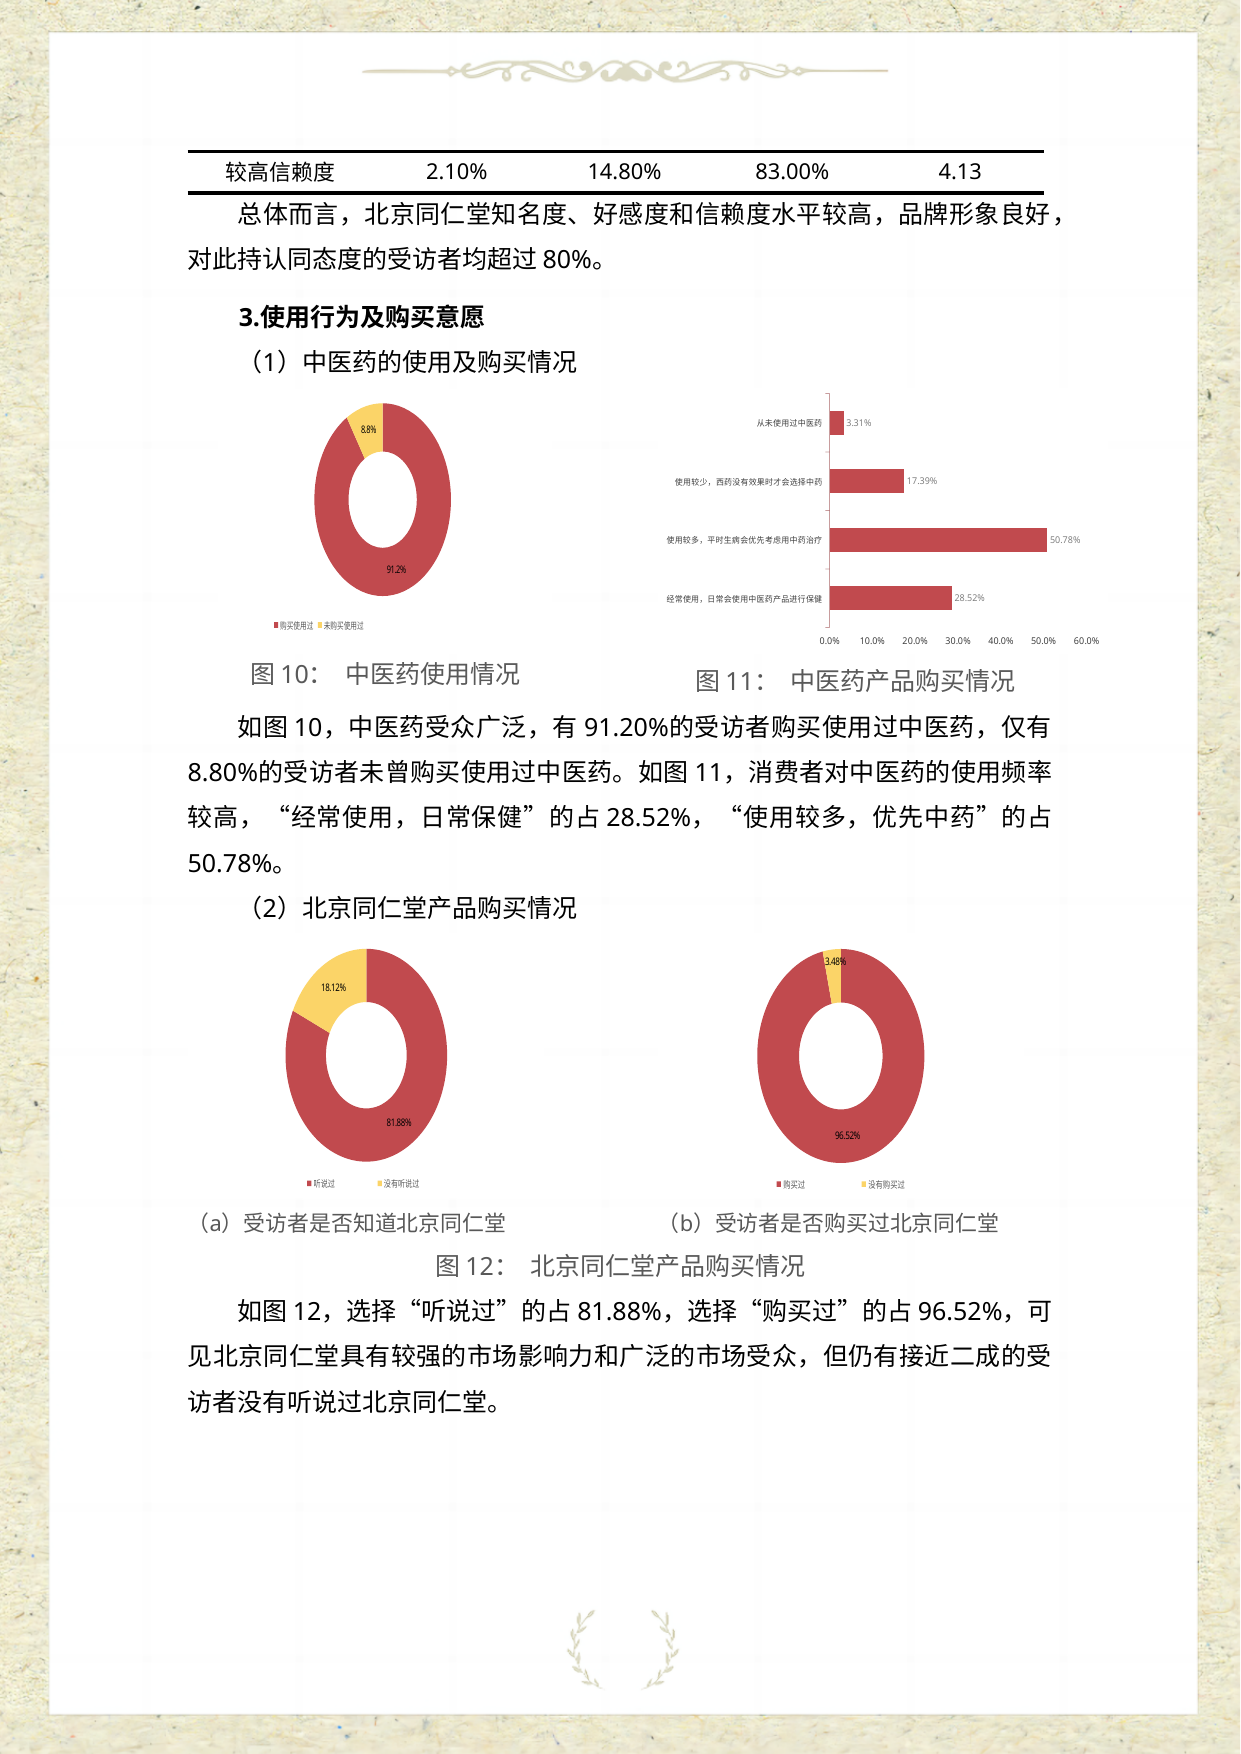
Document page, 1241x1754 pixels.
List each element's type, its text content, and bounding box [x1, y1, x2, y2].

text （1）中医药的使用及购买情况 [187, 343, 1053, 379]
text （a）受访者是否知道北京同仁堂 [187, 1206, 583, 1238]
table_cell 4.13 [876, 153, 1044, 191]
table_cell 2.10% [373, 153, 541, 191]
text 图12： 北京同仁堂产品购买情况 [187, 1246, 1053, 1282]
text 图10： 中医药使用情况 [187, 654, 583, 690]
text 如图12，选择“听说过”的占81.88%，选择“购买过”的占96.52%，可见北京同仁堂具有较强的市场影响力和广泛的市场受众，但仍有接近二成的受访者没有听说过北京同仁堂。 [187, 1291, 1053, 1418]
table_cell 14.80% [541, 153, 708, 191]
text 总体而言，北京同仁堂知名度、好感度和信赖度水平较高，品牌形象良好，对此持认同态度的受访者均超过80%。 [187, 194, 1053, 276]
text 如图10，中医药受众广泛，有91.20%的受访者购买使用过中医药，仅有8.80%的受访者未曾购买使用过中医药。如图11，消费者对中医药的使用频率较高，“经常使用，日常保健”的占28.52%，“使用较多，优先中药”的占50.78%。 [187, 707, 1053, 879]
picture [0, 0, 1241, 1754]
text 3.使用行为及购买意愿 [187, 298, 1053, 334]
table_cell 较高信赖度 [188, 153, 373, 191]
text （b）受访者是否购买过北京同仁堂 [658, 1206, 1053, 1238]
text （2）北京同仁堂产品购买情况 [187, 888, 1053, 924]
text 图11： 中医药产品购买情况 [658, 662, 1053, 698]
table_cell 83.00% [708, 153, 876, 191]
